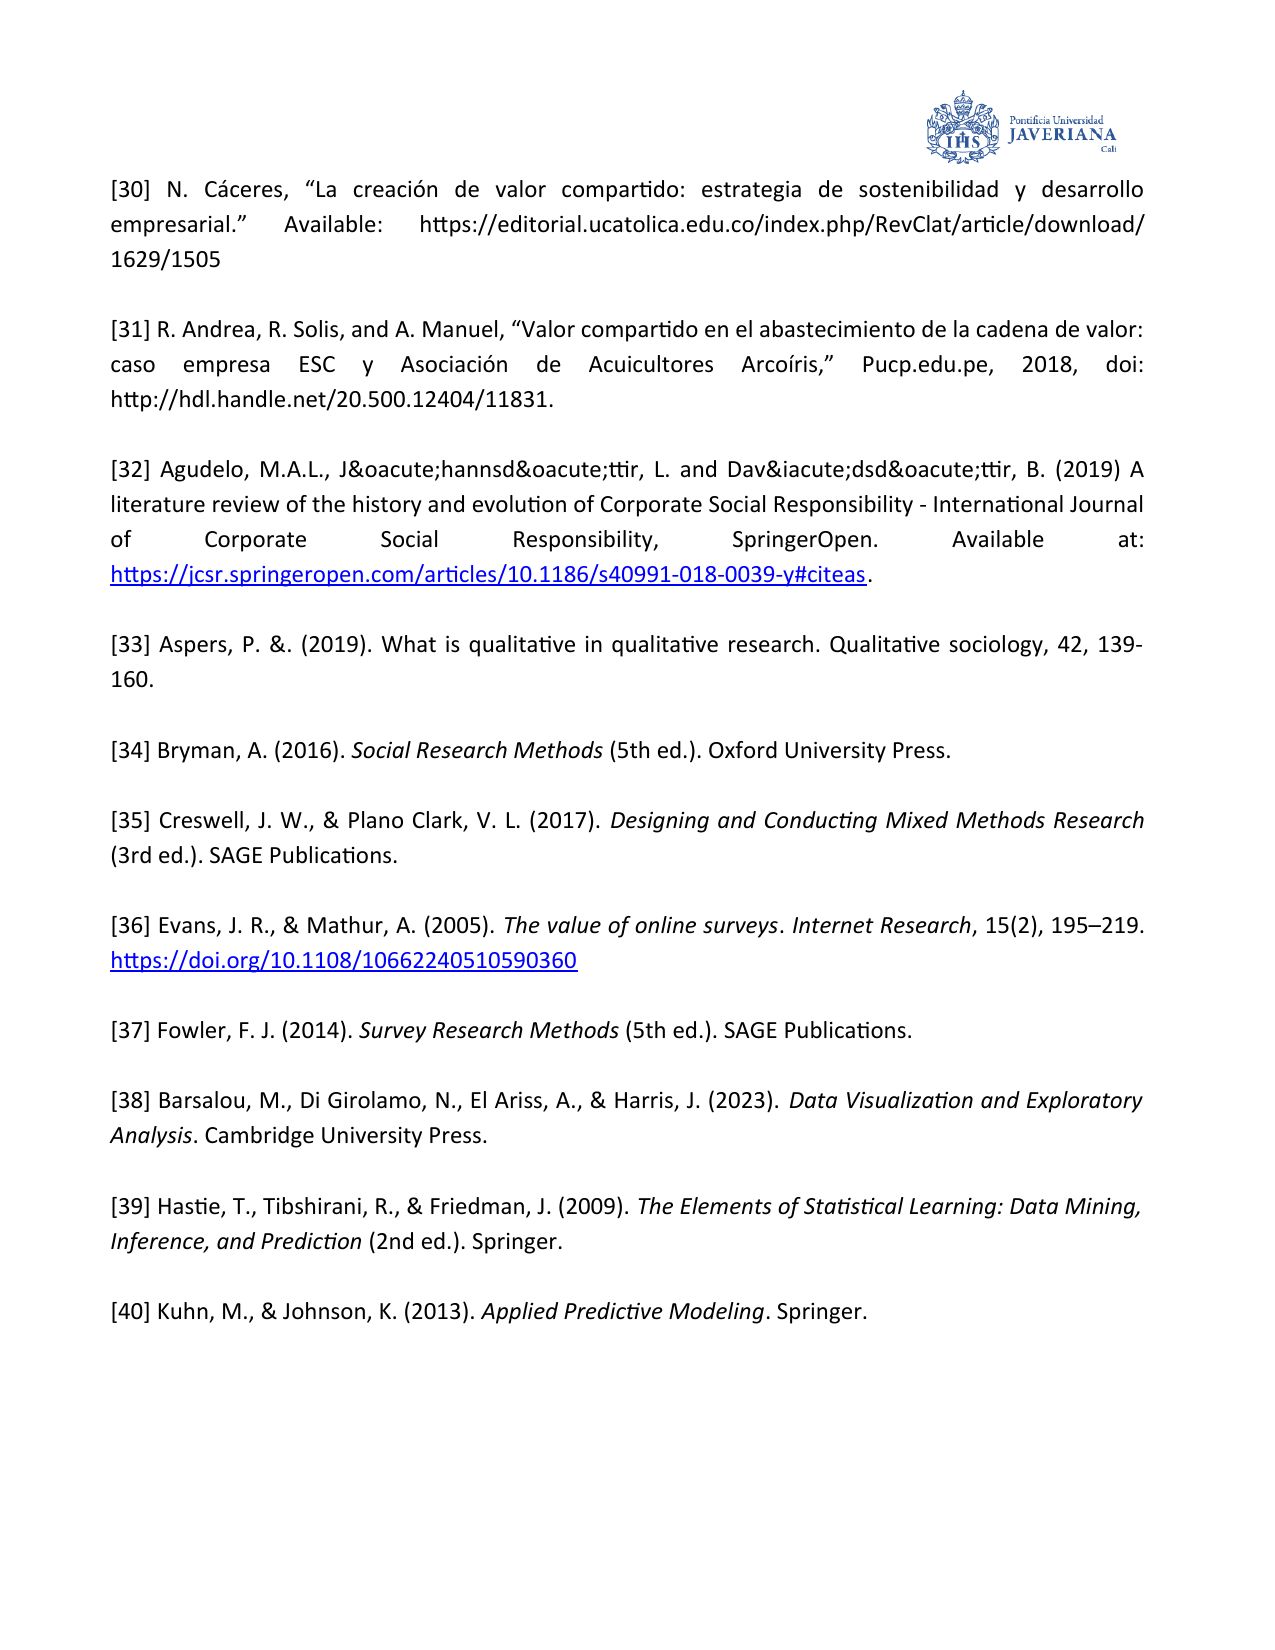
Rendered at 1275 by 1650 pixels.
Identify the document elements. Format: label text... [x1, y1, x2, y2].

text [39] Hastie, T., Tibshirani, R., & Friedman, J. (2009). The Elements of Statistical Learning: Data Mining, Inference, and Prediction (2nd ed.). Springer. [110, 1190, 1146, 1255]
text [34] Bryman, A. (2016). Social Research Methods (5th ed.). Oxford University Press. [110, 734, 1146, 764]
text [31] R. Andrea, R. Solis, and A. Manuel, “Valor compartido en el abastecimiento de la cadena de valor: caso empresa ESC y Asociación de Acuicultores Arcoíris,” Pucp.edu.pe, 2018, doi: http://hdl.handle.net/20.500.12404/11831. [110, 313, 1146, 414]
text [35] Creswell, J. W., & Plano Clark, V. L. (2017). Designing and Conducting Mixed Methods Research (3rd ed.). SAGE Publications. [110, 804, 1146, 869]
text [33] Aspers, P. &. (2019). What is qualitative in qualitative research. Qualitative sociology, 42, 139-160. [110, 628, 1146, 694]
text [30] N. Cáceres, “La creación de valor compartido: estrategia de sostenibilidad y desarrollo empresarial.” Available: https://editorial.ucatolica.edu.co/index.php/RevClat/article/download/1629/1505 [110, 173, 1146, 273]
picture [917, 78, 1125, 173]
text [32] Agudelo, M.A.L., J&oacute;hannsd&oacute;ttir, L. and Dav&iacute;dsd&oacute;ttir, B. (2019) A literature review of the history and evolution of Corporate Social Responsibility - International Journal of Corporate Social Responsibility, SpringerOpen. Available at: https://jcsr.springeropen.com/articles/10.1186/s40991-018-0039-y#citeas. [110, 453, 1146, 589]
text [40] Kuhn, M., & Johnson, K. (2013). Applied Predictive Modeling. Springer. [110, 1295, 1146, 1326]
text [36] Evans, J. R., & Mathur, A. (2005). The value of online surveys. Internet Research, 15(2), 195–219. https://doi.org/10.1108/10662240510590360 [110, 909, 1146, 975]
text [38] Barsalou, M., Di Girolamo, N., El Ariss, A., & Harris, J. (2023). Data Visualization and Exploratory Analysis. Cambridge University Press. [110, 1084, 1146, 1150]
text [37] Fowler, F. J. (2014). Survey Research Methods (5th ed.). SAGE Publications. [110, 1014, 1146, 1045]
